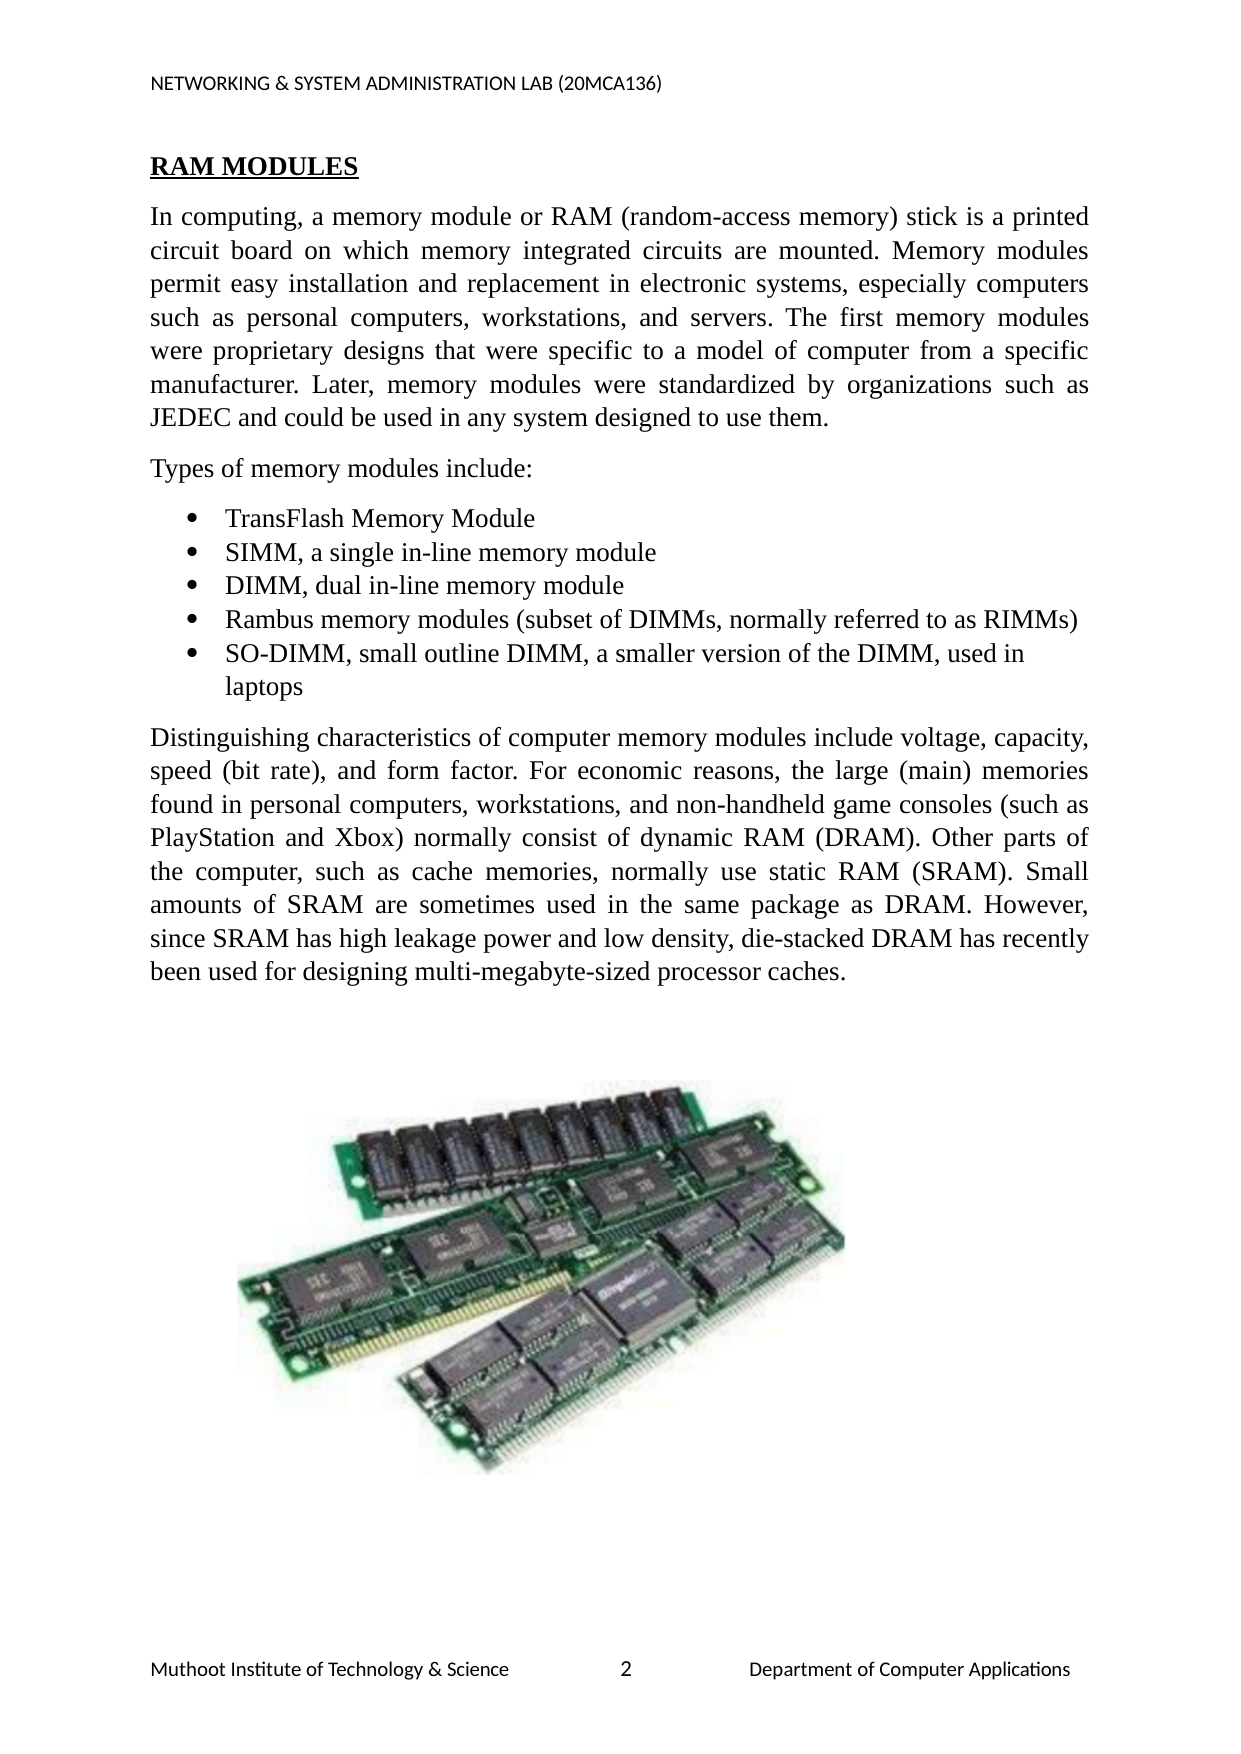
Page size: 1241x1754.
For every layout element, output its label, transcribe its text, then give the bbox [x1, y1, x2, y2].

text Distinguishing characteristics of computer memory modules include voltage, capacity, speed (bit rate), and form factor. For economic reasons, the large (main) memories found in personal computers, workstations, and non-handheld game consoles (such as PlayStation and Xbox) normally consist of dynamic RAM (DRAM). Other parts of the computer, such as cache memories, normally use static RAM (SRAM). Small amounts of SRAM are sometimes used in the same package as DRAM. However, since SRAM has high leakage power and low density, die-stacked DRAM has recently been used for designing multi-megabyte-sized processor caches. [150, 721, 1090, 987]
text Types of memory modules include: [150, 452, 1090, 483]
list SIMM, a single in-line memory module [187, 536, 1090, 567]
list DIMM, dual in-line memory module [187, 569, 1090, 601]
picture [181, 1052, 916, 1529]
text RAM MODULES [150, 150, 1090, 181]
list Rambus memory modules (subset of DIMMs, normally referred to as RIMMs) [187, 603, 1090, 634]
list SO-DIMM, small outline DIMM, a smaller version of the DIMM, used in laptops [187, 637, 1090, 702]
text In computing, a memory module or RAM (random-access memory) stick is a printed circuit board on which memory integrated circuits are mounted. Memory modules permit easy installation and replacement in electronic systems, especially computers such as personal computers, workstations, and servers. The first memory modules were proprietary designs that were specific to a model of computer from a specific manufacturer. Later, memory modules were standardized by organizations such as JEDEC and could be used in any system designed to use them. [150, 200, 1090, 433]
list TransFlash Memory Module [187, 502, 1090, 533]
